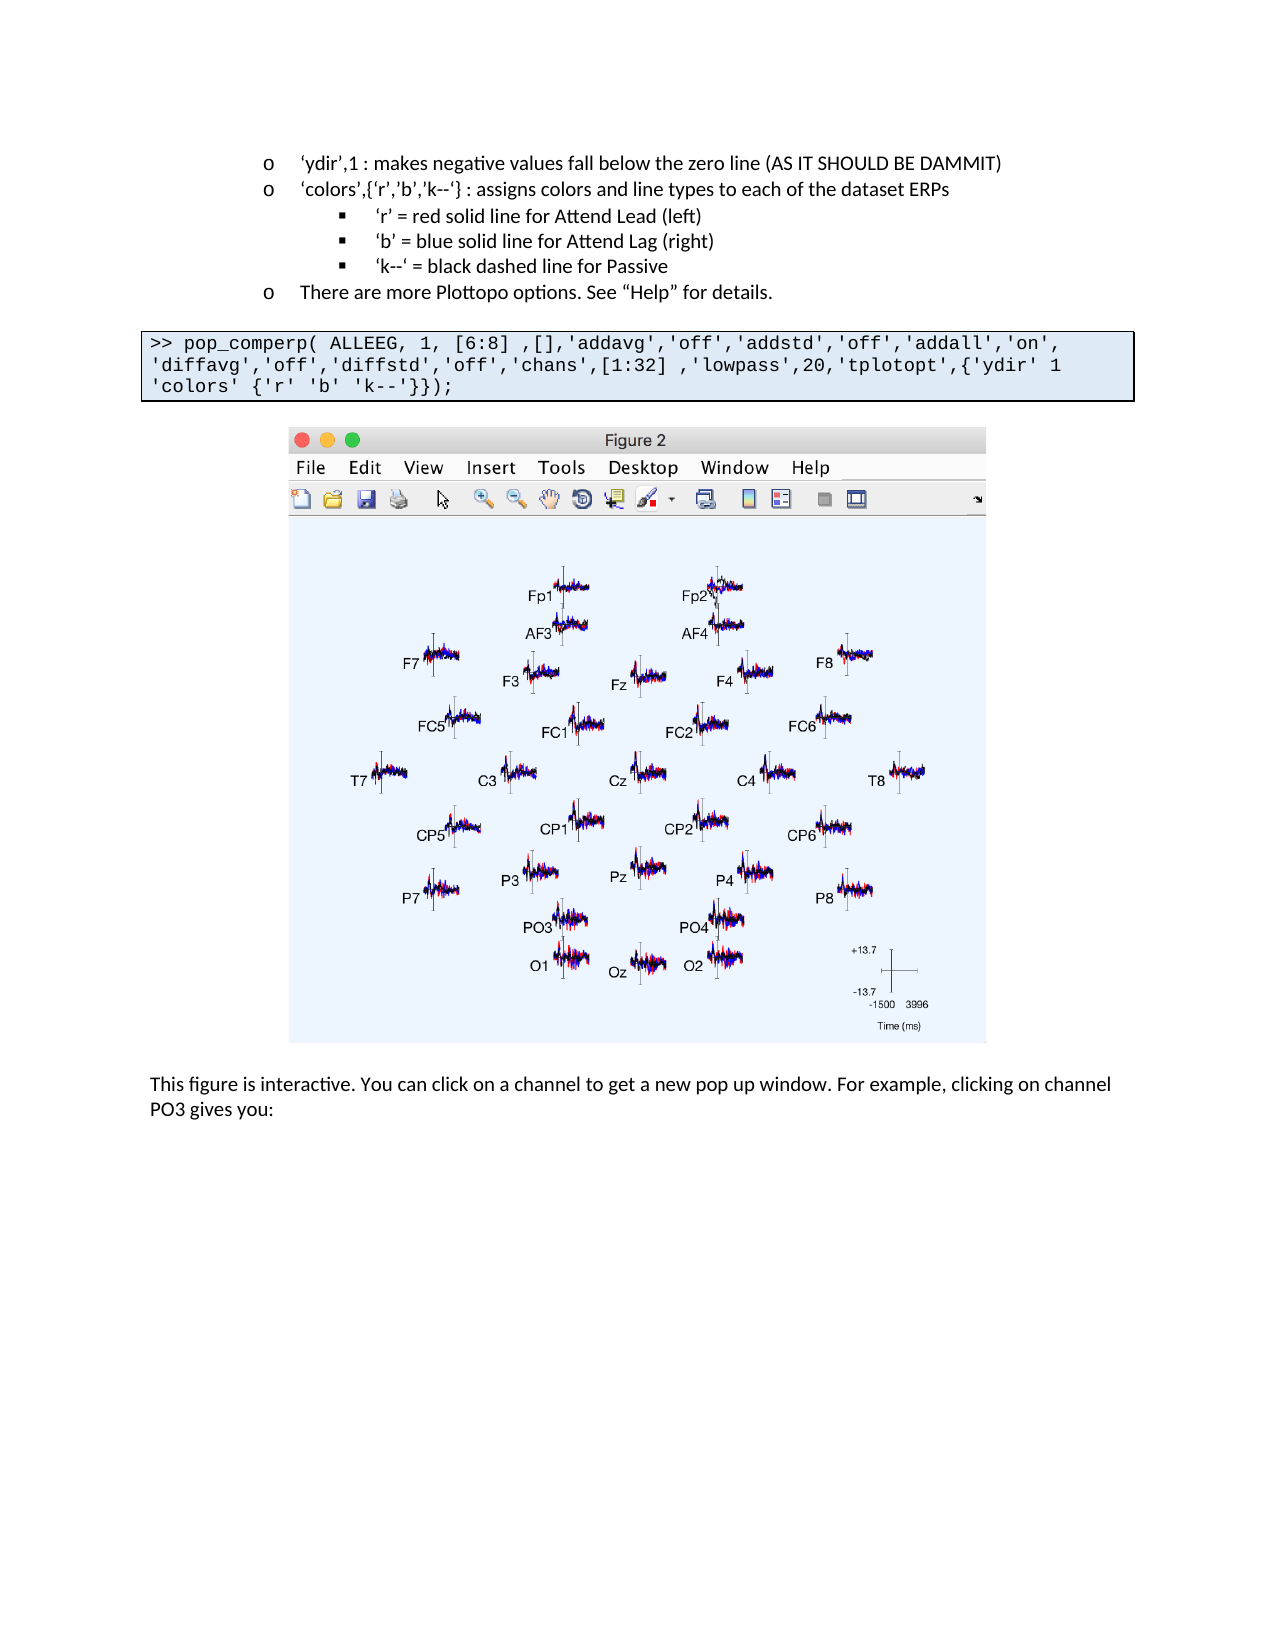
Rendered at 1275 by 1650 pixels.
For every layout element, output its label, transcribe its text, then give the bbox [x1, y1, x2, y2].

list There are more Plottopo options. See “Help” for details. [262, 279, 1125, 306]
picture [288, 427, 987, 1043]
list ‘ydir’,1 : makes negative values fall below the zero line (AS IT SHOULD BE DAMMIT) [262, 150, 1125, 176]
list ‘k--‘ = black dashed line for Passive [337, 254, 1125, 279]
text >> pop_comperp( ALLEEG, 1, [6:8] ,[],'addavg','off','addstd','off','addall','on', 'diffavg','off','diffstd','off','chans',[1:32] ,'lowpass',20,'tplotopt',{'ydir' 1 'colors' {'r' 'b' 'k--'}}); [142, 332, 1133, 400]
text This figure is interactive. You can click on a channel to get a new pop up window. For example, clicking on channel PO3 gives you: [150, 1071, 1125, 1122]
list ‘colors’,{‘r’,’b’,’k--‘} : assigns colors and line types to each of the dataset ERPs [262, 176, 1125, 203]
list ‘b’ = blue solid line for Attend Lag (right) [337, 228, 1125, 254]
list ‘r’ = red solid line for Attend Lead (left) [337, 203, 1125, 228]
